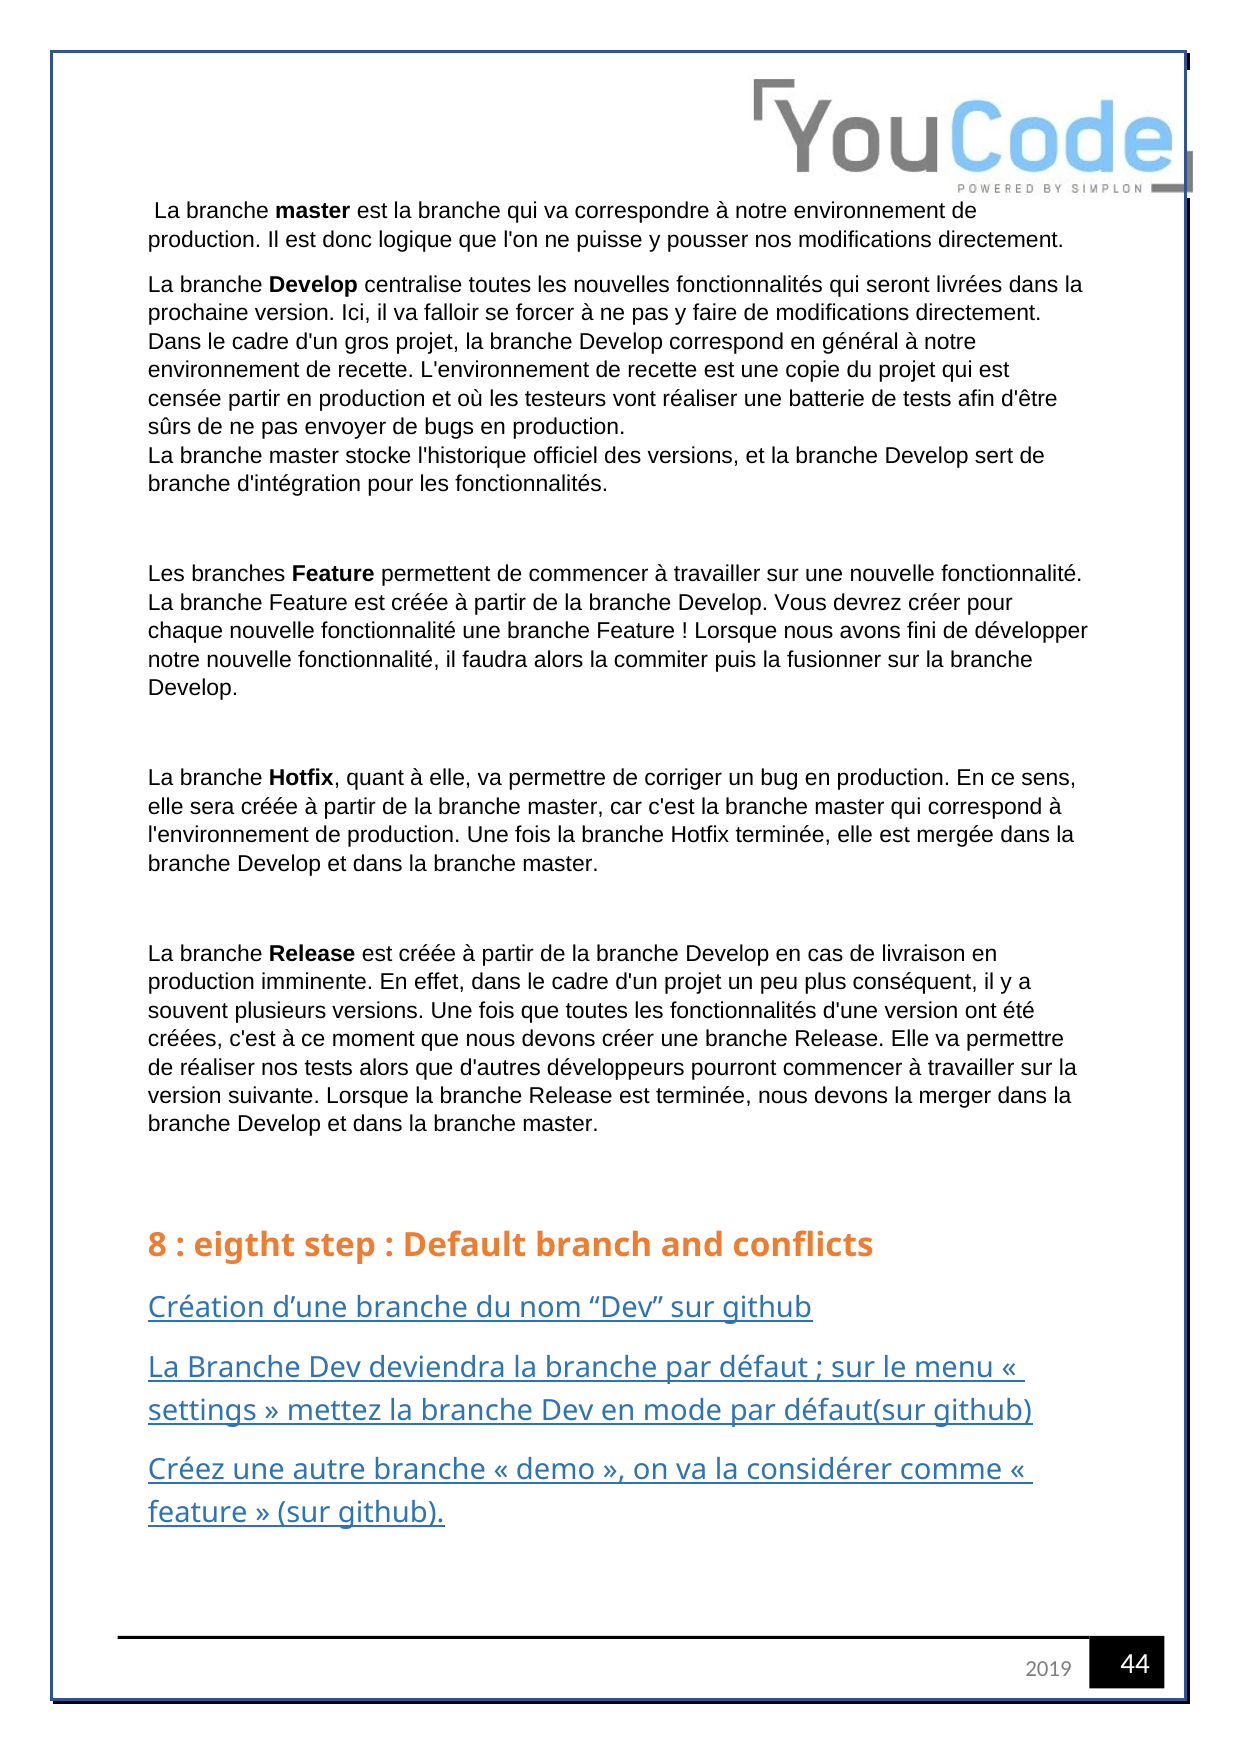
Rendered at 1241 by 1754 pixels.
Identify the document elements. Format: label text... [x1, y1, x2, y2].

text La branche Hotfix, quant à elle, va permettre de corriger un bug en production. En ce sens, elle sera créée à partir de la branche master, car c'est la branche master qui correspond à l'environnement de production. Une fois la branche Hotfix terminée, elle est mergée dans la branche Develop et dans la branche master. [148, 764, 1089, 876]
text La Branche Dev deviendra la branche par défaut ; sur le menu « settings » mettez la branche Dev en mode par défaut(sur github) [148, 1346, 1089, 1429]
text Création d’une branche du nom “Dev” sur github [148, 1287, 1089, 1326]
picture [1187, 70, 1200, 198]
text Les branches Feature permettent de commencer à travailler sur une nouvelle fonctionnalité. La branche Feature est créée à partir de la branche Develop. Vous devrez créer pour chaque nouvelle fonctionnalité une branche Feature ! Lorsque nous avons fini de développer notre nouvelle fonctionnalité, il faudra alors la commiter puis la fusionner sur la branche Develop. [148, 560, 1089, 700]
text Créez une autre branche « demo », on va la considérer comme « feature » (sur github). [148, 1448, 1089, 1531]
text La branche master est la branche qui va correspondre à notre environnement de production. Il est donc logique que l'on ne puisse y pousser nos modifications directement. [148, 198, 1089, 252]
text La branche Release est créée à partir de la branche Develop en cas de livraison en production imminente. En effet, dans le cadre d'un projet un peu plus conséquent, il y a souvent plusieurs versions. Une fois que toutes les fonctionnalités d'une version ont été créées, c'est à ce moment que nous devons créer une branche Release. Elle va permettre de réaliser nos tests alors que d'autres développeurs pourront commencer à travailler sur la version suivante. Lorsque la branche Release est terminée, nous devons la merger dans la branche Develop et dans la branche master. [148, 940, 1089, 1137]
text 8 : eigtht step : Default branch and conflicts [148, 1221, 1089, 1266]
picture [737, 70, 1184, 198]
text La branche Develop centralise toutes les nouvelles fonctionnalités qui seront livrées dans la prochaine version. Ici, il va falloir se forcer à ne pas y faire de modifications directement. Dans le cadre d'un gros projet, la branche Develop correspond en général à notre environnement de recette. L'environnement de recette est une copie du projet qui est censée partir en production et où les testeurs vont réaliser une batterie de tests afin d'être sûrs de ne pas envoyer de bugs en production. La branche master stocke l'historique officiel des versions, et la branche Develop sert de branche d'intégration pour les fonctionnalités. [148, 271, 1089, 496]
